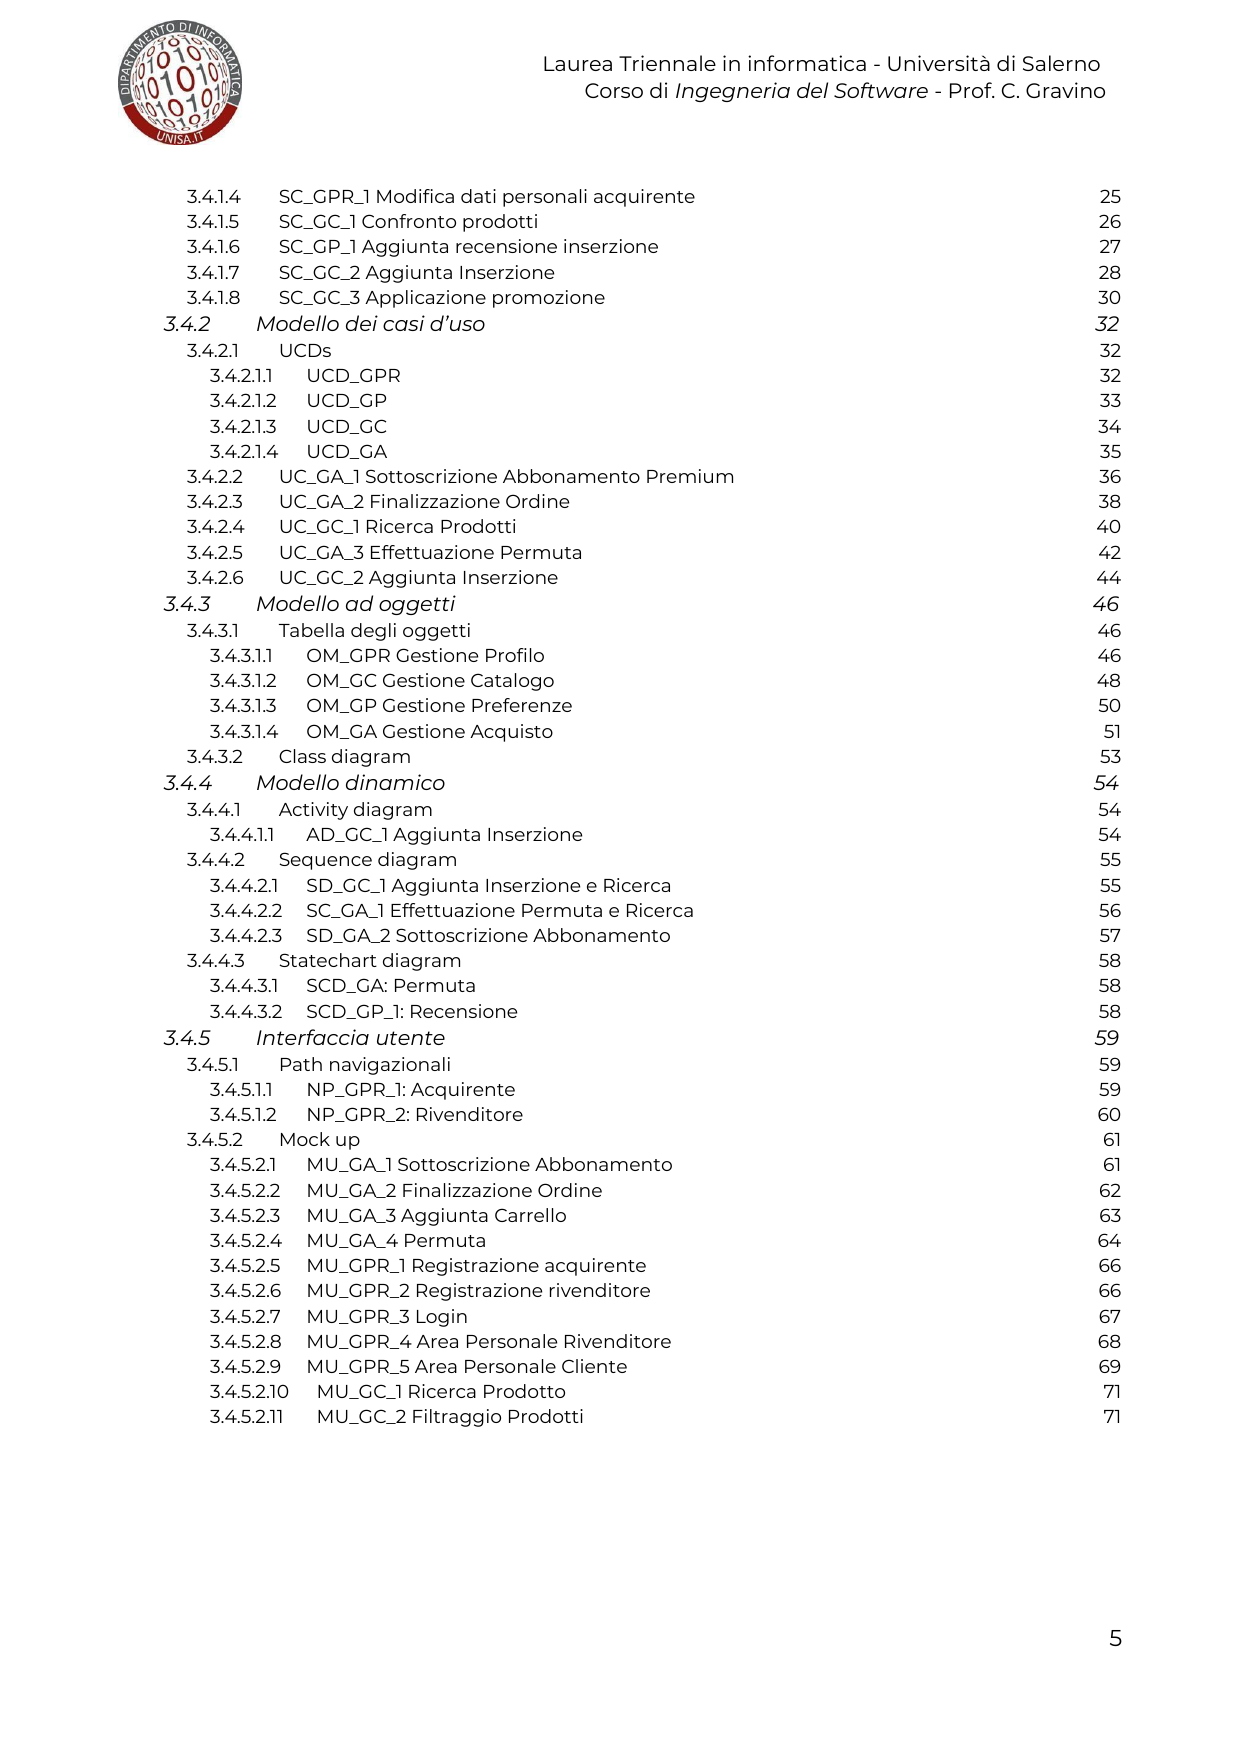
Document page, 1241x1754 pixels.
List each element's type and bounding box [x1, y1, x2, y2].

picture [118, 20, 242, 145]
